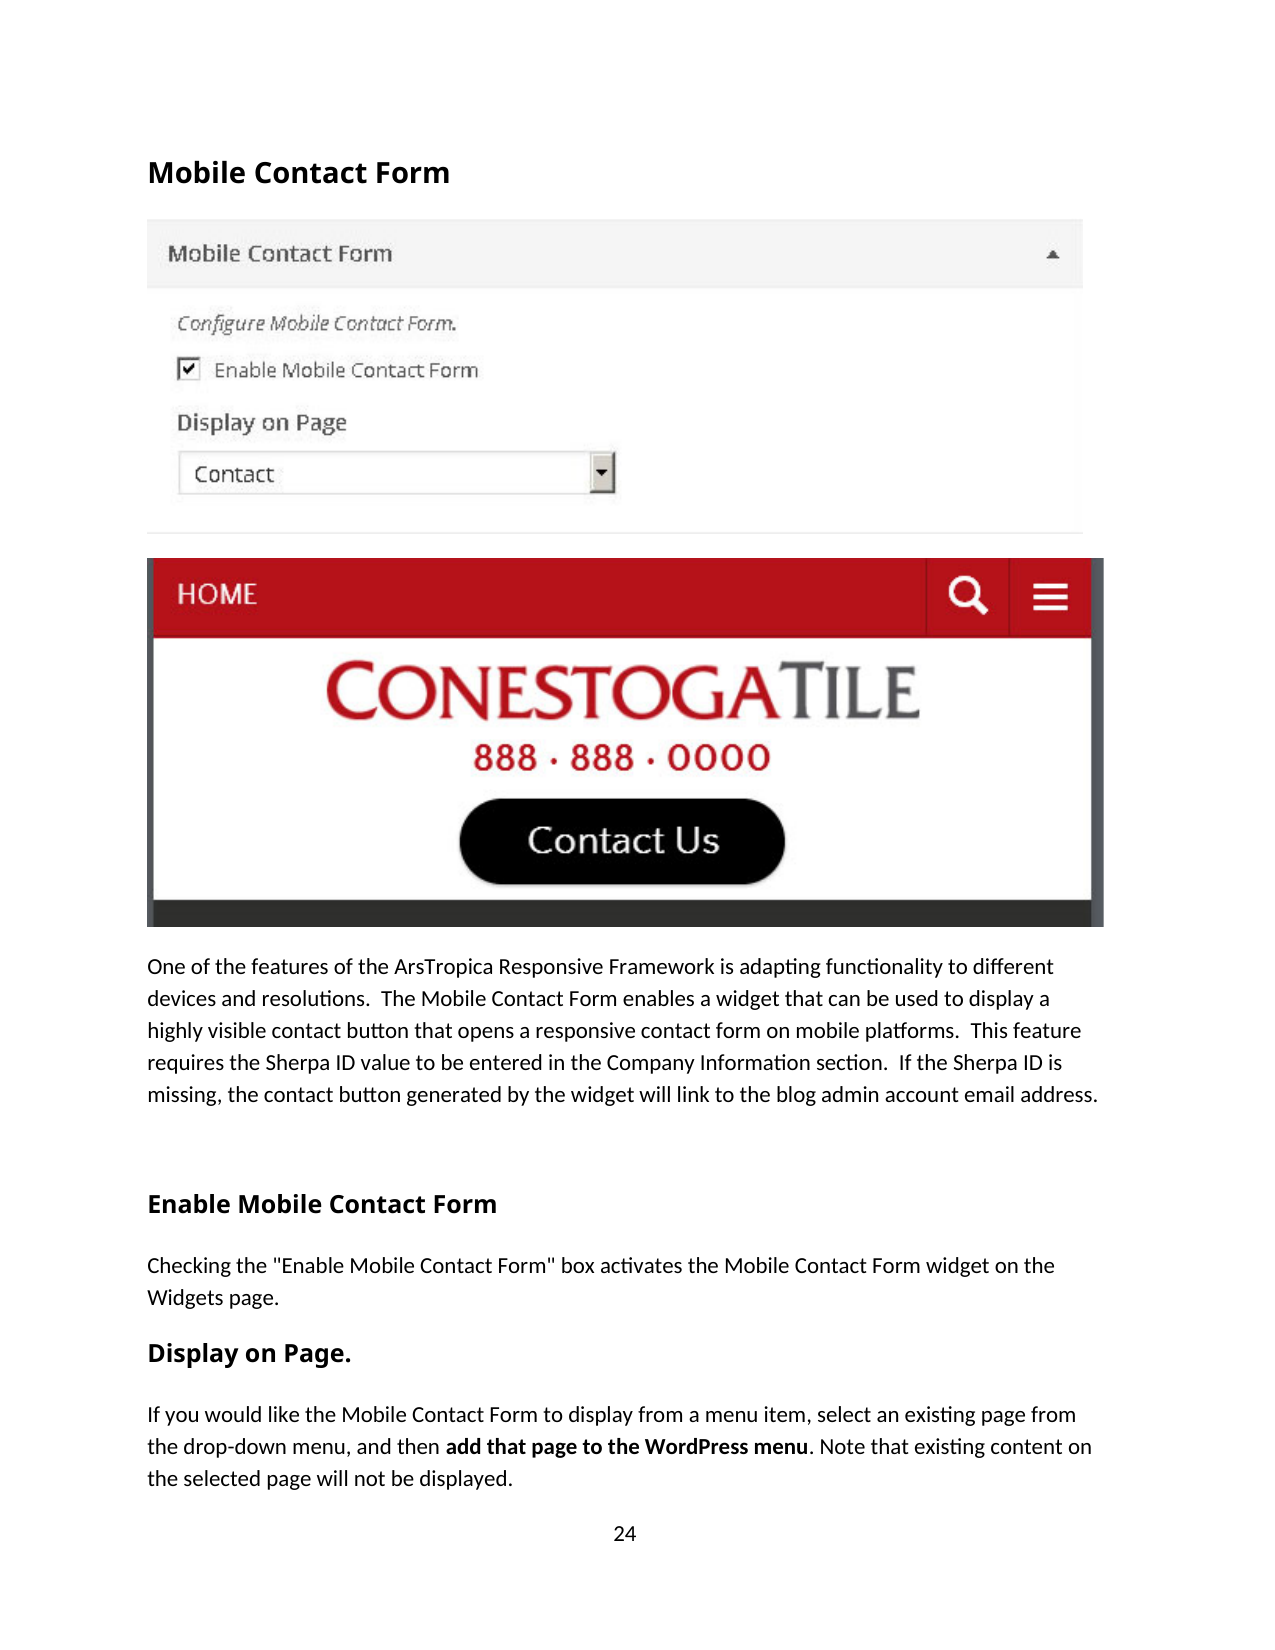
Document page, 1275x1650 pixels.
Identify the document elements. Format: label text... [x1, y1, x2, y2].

picture [147, 558, 1104, 927]
subtitle Enable Mobile Contact Form [147, 1187, 1102, 1221]
picture [147, 218, 1083, 534]
text One of the features of the ArsTropica Responsive Framework is adapting functionality to different devices and resolutions. The Mobile Contact Form enables a widget that can be used to display a highly visible contact button that opens a responsive contact form on mobile platforms. This feature requires the Sherpa ID value to be entered in the Company Information section. If the Sherpa ID is missing, the contact button generated by the widget will link to the blog admin account email address. [147, 952, 1102, 1108]
text If you would like the Mobile Contact Form to display from a menu item, select an existing page from the drop-down menu, and then add that page to the WordPress menu. Note that existing content on the selected page will not be displayed. [147, 1400, 1102, 1492]
subtitle Mobile Contact Form [147, 152, 1102, 192]
text Checking the "Enable Mobile Contact Form" box activates the Mobile Contact Form widget on the Widgets page. [147, 1251, 1102, 1311]
subtitle Display on Page. [147, 1336, 1102, 1370]
